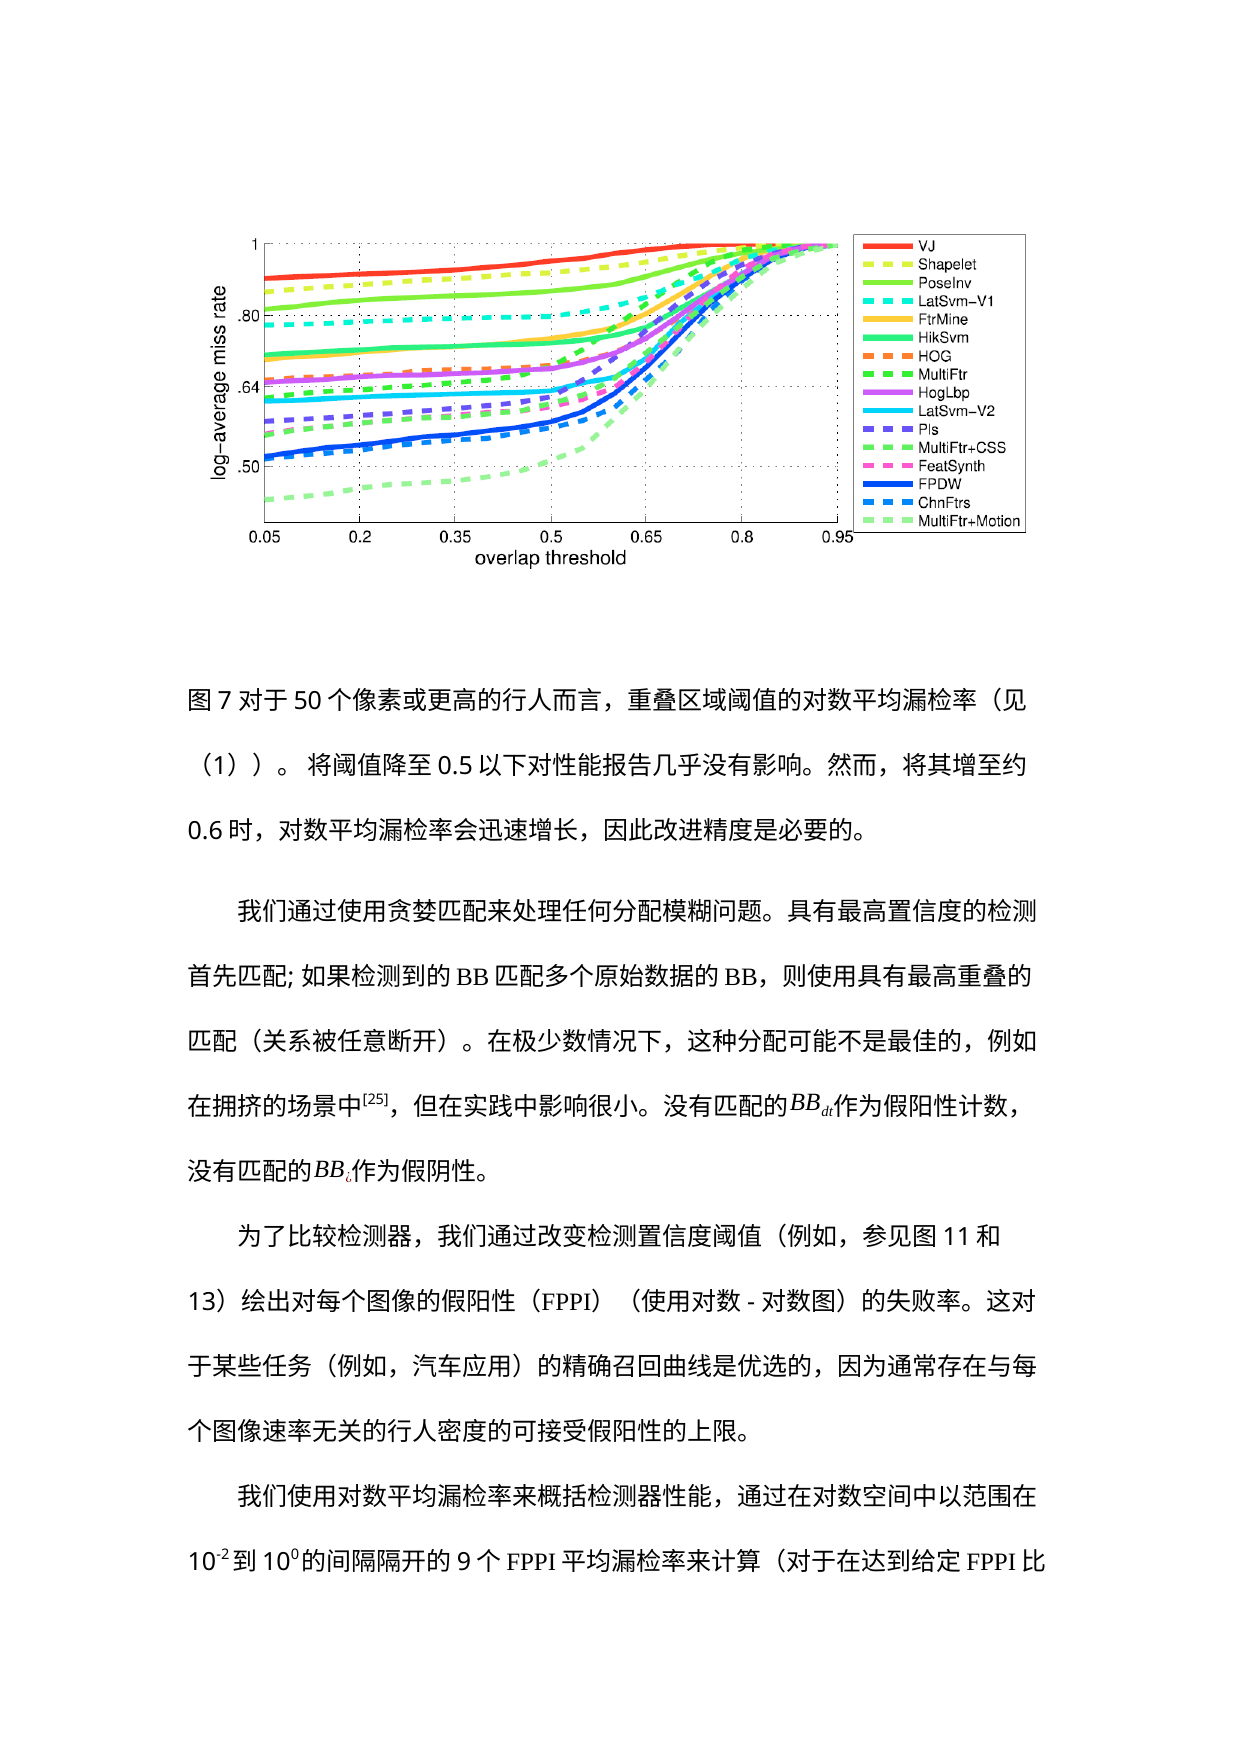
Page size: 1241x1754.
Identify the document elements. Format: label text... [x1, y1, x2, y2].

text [187, 1462, 1053, 1592]
text 我们通过使用贪婪匹配来处理任何分配模糊问题。具有最高置信度的检测首先匹配; 如果检测到的BB匹配多个原始数据的BB，则使用具有最高重叠的匹配（关系被任意断开）。在极少数情况下，这种分配可能不是最佳的，例如在拥挤的场景中[25]，但在实践中影响很小。没有匹配的作为假阳性计数，没有匹配的作为假阴性。 [187, 877, 1053, 1202]
text 为了比较检测器，我们通过改变检测置信度阈值（例如，参见图11和13）绘出对每个图像的假阳性（FPPI）（使用对数 - 对数图）的失败率。这对于某些任务（例如，汽车应用）的精确召回曲线是优选的，因为通常存在与每个图像速率无关的行人密度的可接受假阳性的上限。 [187, 1202, 1053, 1462]
text 图7 对于50个像素或更高的行人而言，重叠区域阈值的对数平均漏检率（见（1））。 将阈值降至0.5以下对性能报告几乎没有影响。然而，将其增至约0.6时，对数平均漏检率会迅速增长，因此改进精度是必要的。 [187, 666, 1053, 861]
picture [189, 217, 1053, 582]
